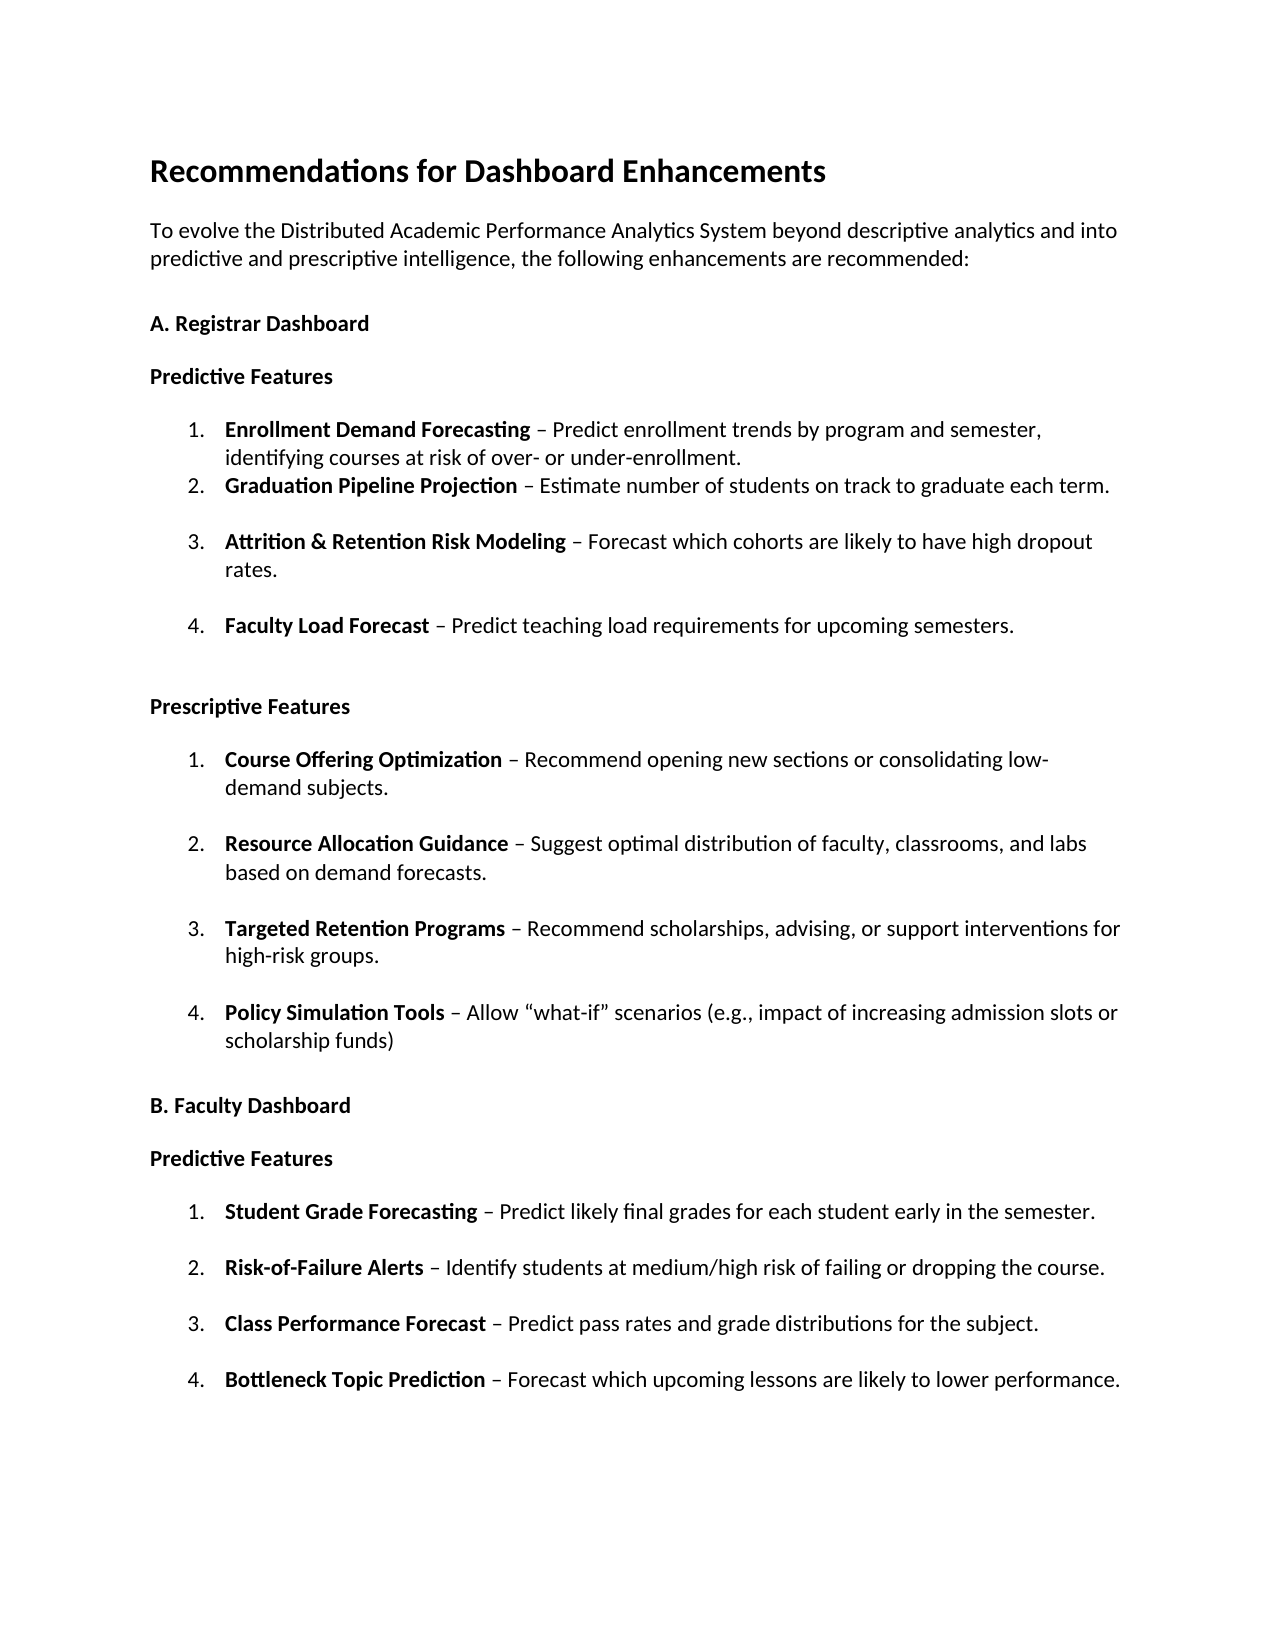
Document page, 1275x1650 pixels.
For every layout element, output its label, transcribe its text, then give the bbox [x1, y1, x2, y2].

list Enrollment Demand Forecasting – Predict enrollment trends by program and semester, identifying courses at risk of over- or under-enrollment. [187, 415, 1125, 471]
list Course Offering Optimization – Recommend opening new sections or consolidating low-demand subjects. [187, 746, 1125, 829]
text Predictive Features [150, 362, 1125, 390]
subtitle B. Faculty Dashboard [150, 1091, 1125, 1119]
list Attrition & Retention Risk Modeling – Forecast which cohorts are likely to have high dropout rates. [187, 527, 1125, 611]
list Risk-of-Failure Alerts – Identify students at medium/high risk of failing or dropping the course. [187, 1253, 1125, 1309]
list Targeted Retention Programs – Recommend scholarships, advising, or support interventions for high-risk groups. [187, 914, 1125, 998]
text Predictive Features [150, 1144, 1125, 1172]
subtitle Recommendations for Dashboard Enhancements [150, 150, 1125, 191]
list Bottleneck Topic Prediction – Forecast which upcoming lessons are likely to lower performance. [187, 1365, 1125, 1421]
list Policy Simulation Tools – Allow “what-if” scenarios (e.g., impact of increasing admission slots or scholarship funds) [187, 998, 1125, 1054]
text Prescriptive Features [150, 692, 1125, 721]
list Student Grade Forecasting – Predict likely final grades for each student early in the semester. [187, 1197, 1125, 1253]
list Graduation Pipeline Projection – Estimate number of students on track to graduate each term. [187, 471, 1125, 527]
list Faculty Load Forecast – Predict teaching load requirements for upcoming semesters. [187, 611, 1125, 667]
list Resource Allocation Guidance – Suggest optimal distribution of faculty, classrooms, and labs based on demand forecasts. [187, 829, 1125, 914]
subtitle A. Registrar Dashboard [150, 309, 1125, 337]
text To evolve the Distributed Academic Performance Analytics System beyond descriptive analytics and into predictive and prescriptive intelligence, the following enhancements are recommended: [150, 216, 1125, 272]
list Class Performance Forecast – Predict pass rates and grade distributions for the subject. [187, 1309, 1125, 1365]
